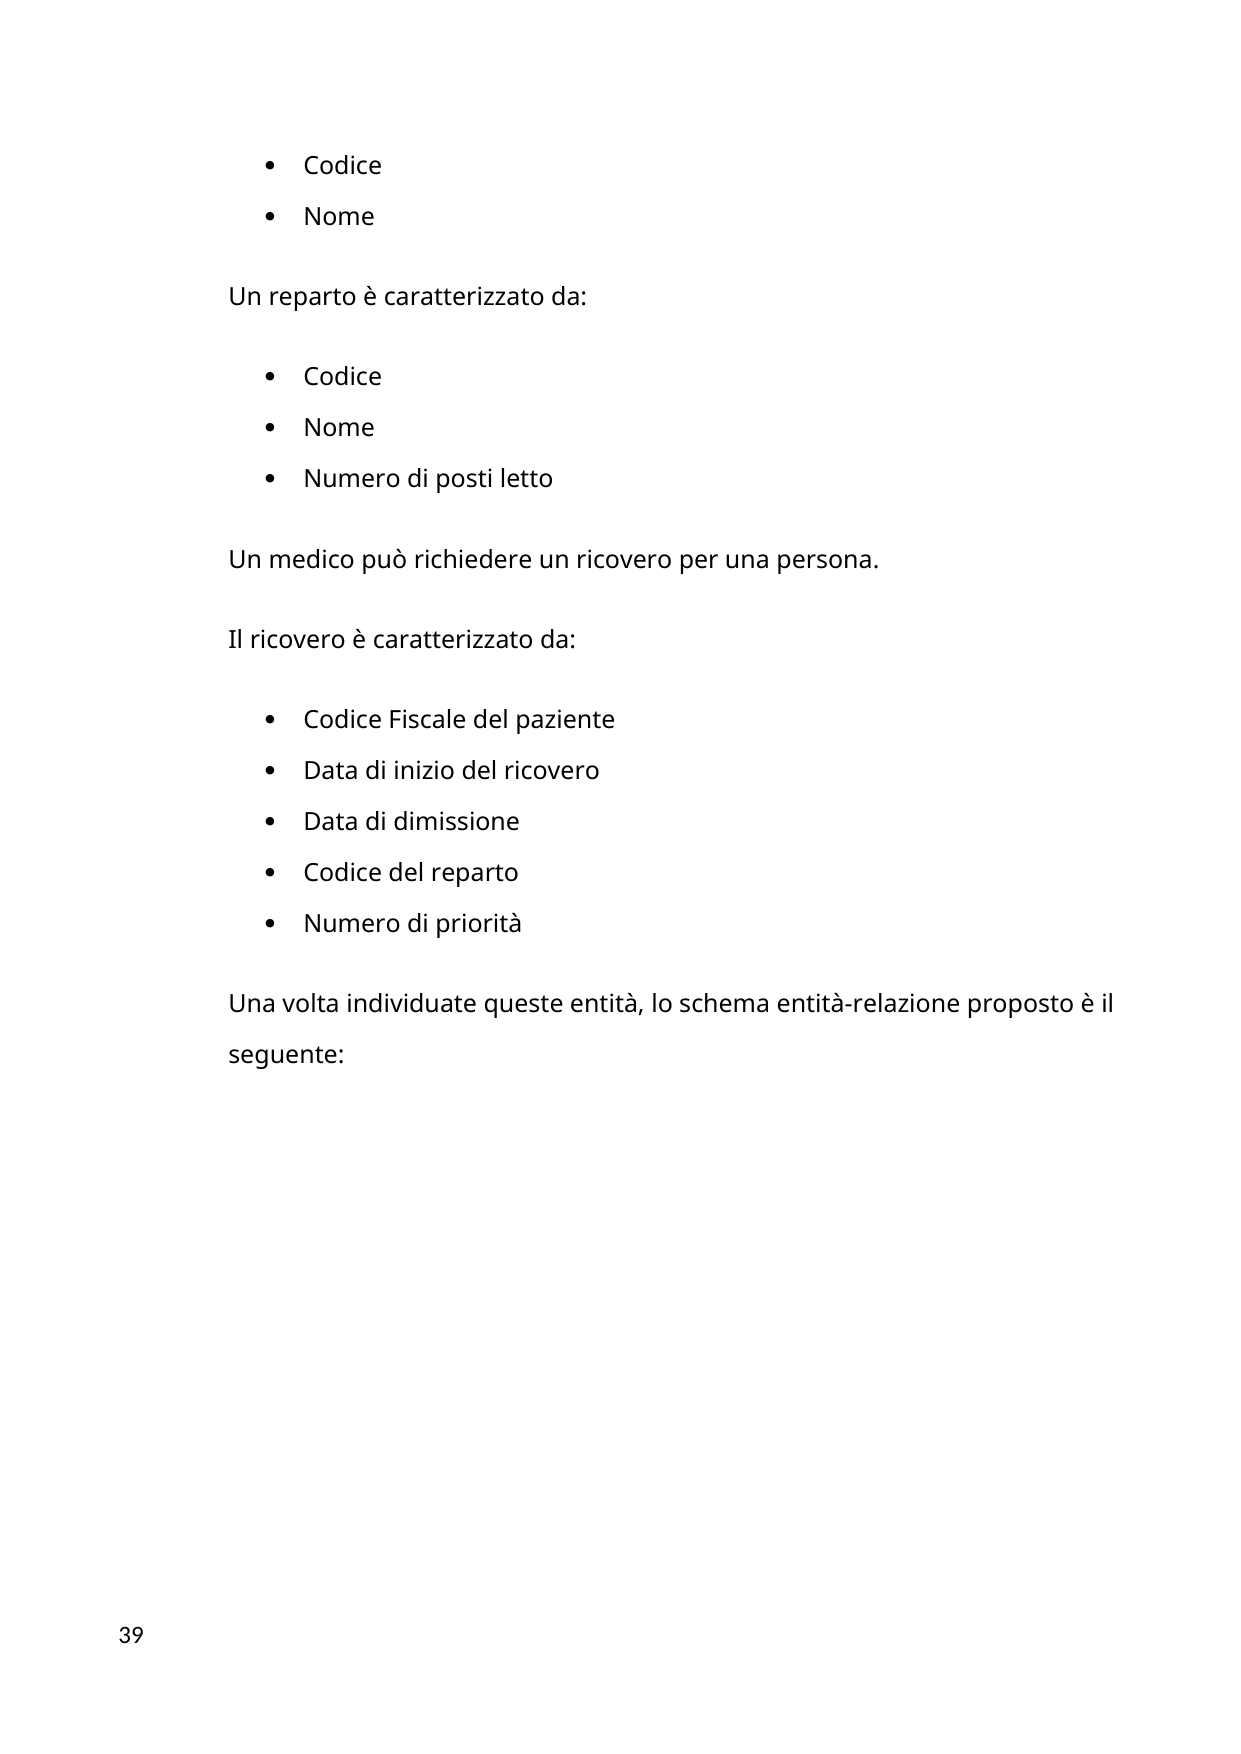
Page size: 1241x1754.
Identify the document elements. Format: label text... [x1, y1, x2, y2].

list Nome [266, 199, 1122, 233]
list Codice Fiscale del paziente [266, 702, 1122, 736]
list Nome [266, 410, 1122, 444]
list Codice [266, 148, 1122, 182]
list Codice [266, 359, 1122, 393]
list Data di dimissione [266, 804, 1122, 838]
text Un medico può richiedere un ricovero per una persona. [228, 541, 1122, 575]
list Codice del reparto [266, 855, 1122, 889]
list Data di inizio del ricovero [266, 753, 1122, 787]
text Una volta individuate queste entità, lo schema entità-relazione proposto è il seguente: [228, 986, 1122, 1071]
text Un reparto è caratterizzato da: [228, 279, 1122, 313]
list Numero di posti letto [266, 461, 1122, 495]
text Il ricovero è caratterizzato da: [228, 622, 1122, 656]
list Numero di priorità [266, 906, 1122, 940]
